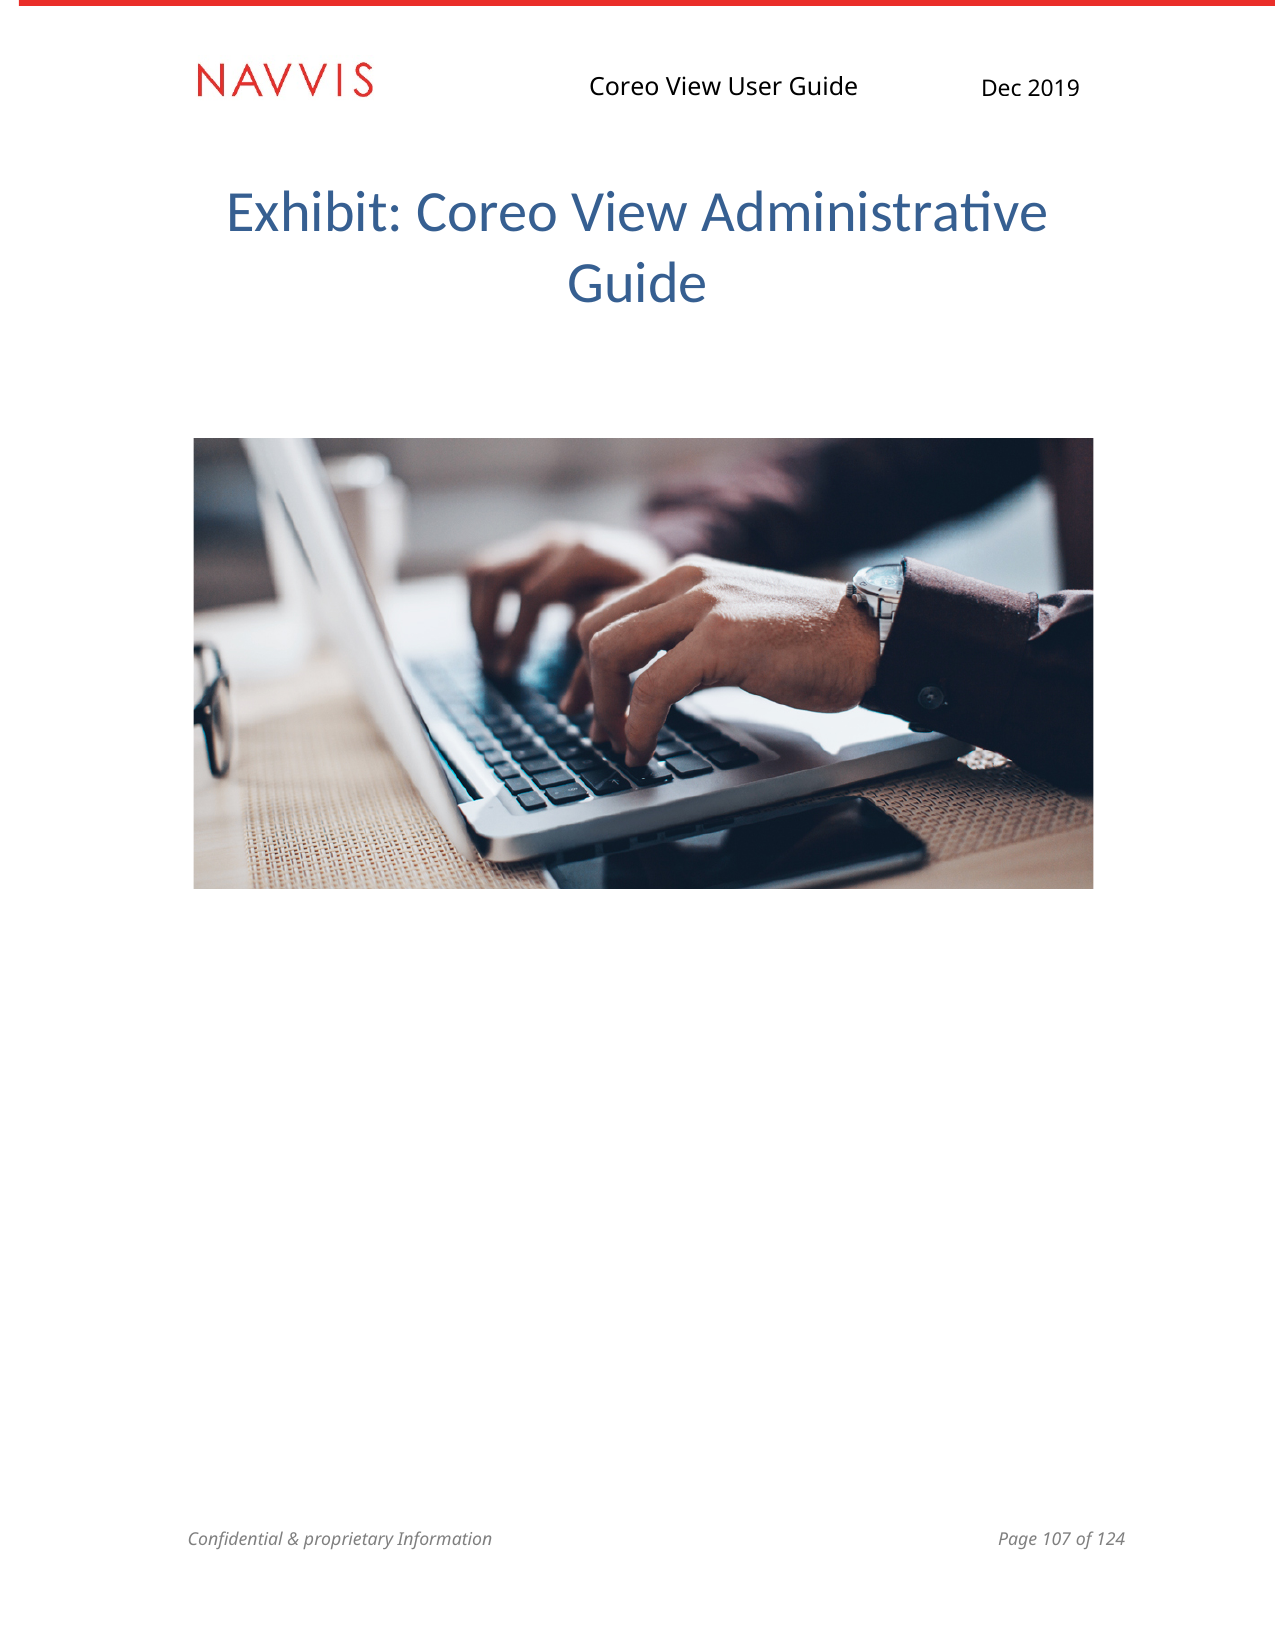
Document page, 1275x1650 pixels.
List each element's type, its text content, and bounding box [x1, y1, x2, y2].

title Exhibit: Coreo View Administrative Guide [187, 175, 1087, 317]
picture [193, 438, 1094, 889]
picture [187, 55, 383, 104]
